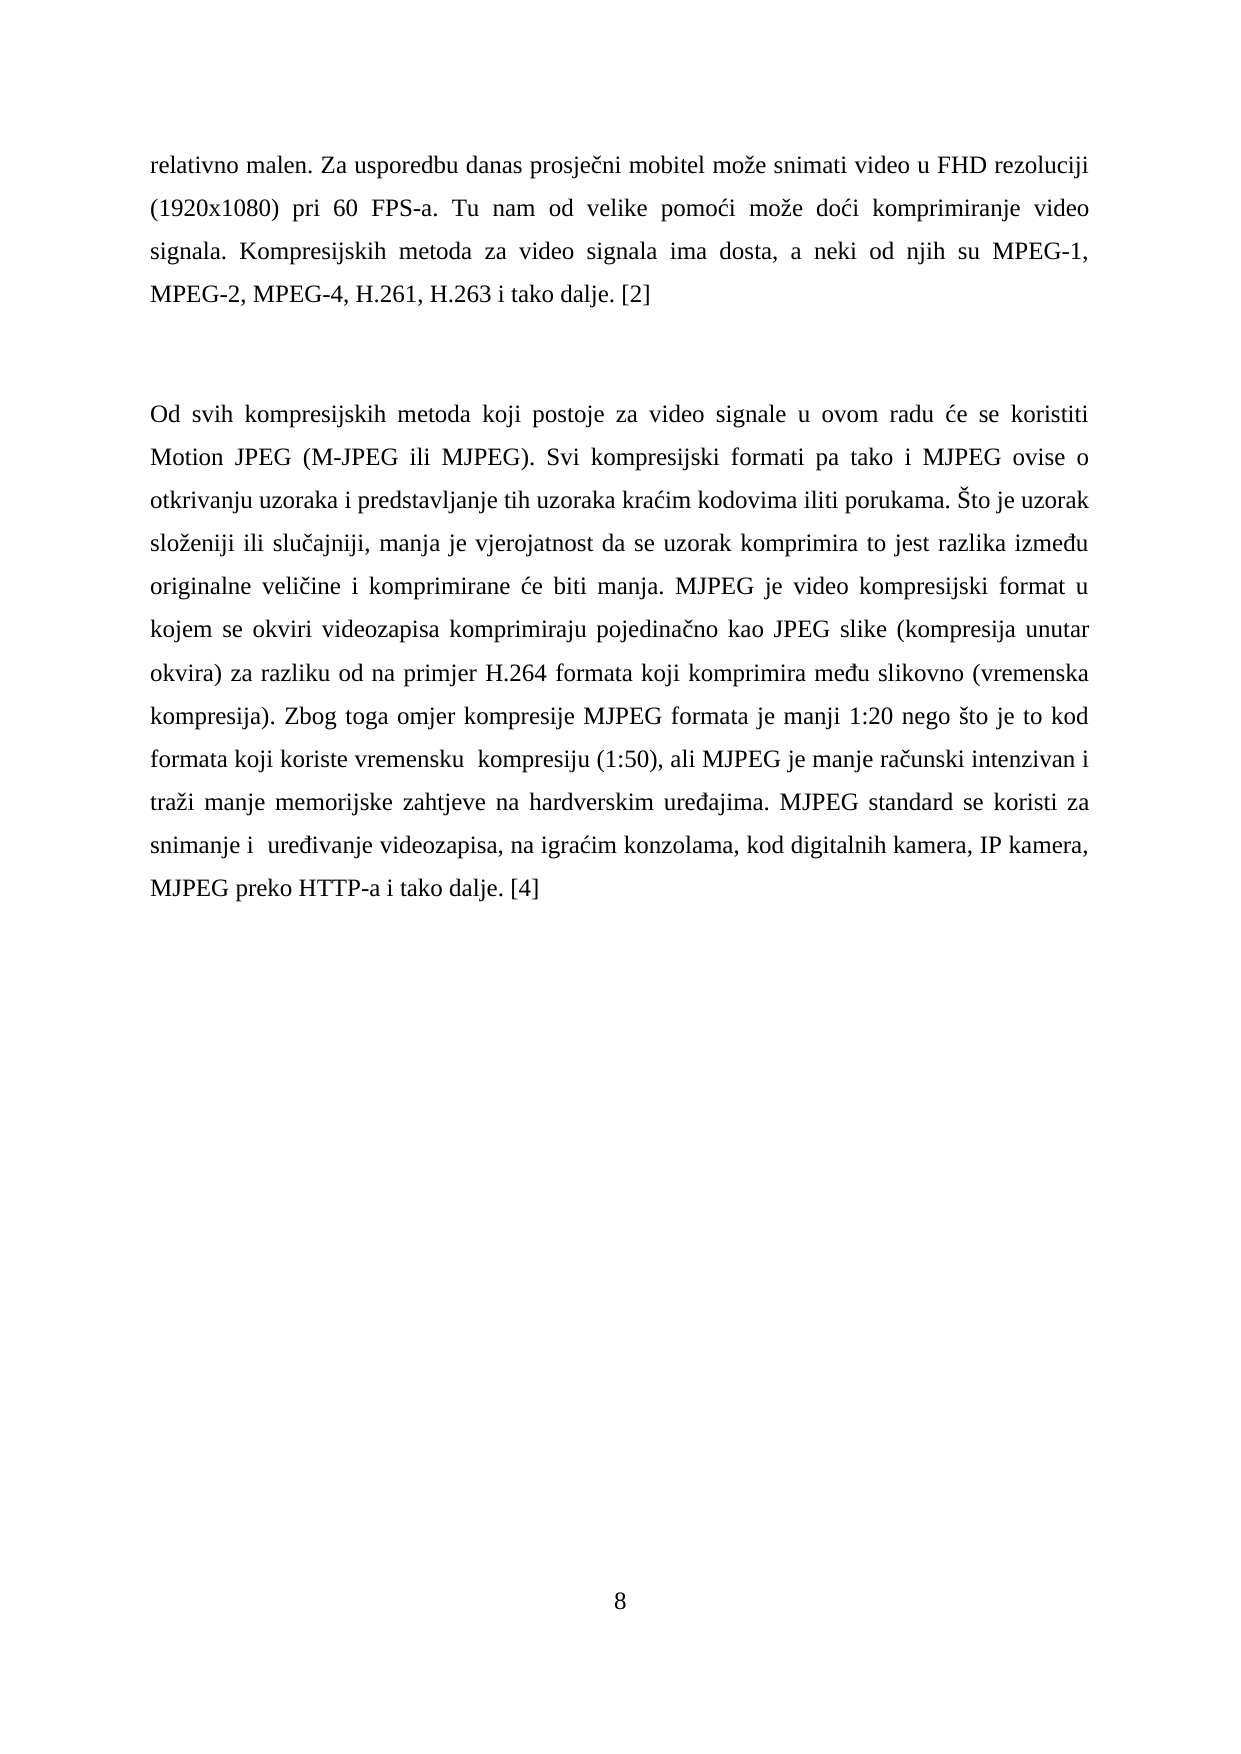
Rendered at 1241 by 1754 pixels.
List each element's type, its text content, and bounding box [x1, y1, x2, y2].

text Od svih kompresijskih metoda koji postoje za video signale u ovom radu će se koristiti Motion JPEG (M-JPEG ili MJPEG). Svi kompresijski formati pa tako i MJPEG ovise o otkrivanju uzoraka i predstavljanje tih uzoraka kraćim kodovima iliti porukama. Što je uzorak složeniji ili slučajniji, manja je vjerojatnost da se uzorak komprimira to jest razlika između originalne veličine i komprimirane će biti manja. MJPEG je video kompresijski format u kojem se okviri videozapisa komprimiraju pojedinačno kao JPEG slike (kompresija unutar okvira) za razliku od na primjer H.264 formata koji komprimira među slikovno (vremenska kompresija). Zbog toga omjer kompresije MJPEG formata je manji 1:20 nego što je to kod formata koji koriste vremensku kompresiju (1:50), ali MJPEG je manje računski intenzivan i traži manje memorijske zahtjeve na hardverskim uređajima. MJPEG standard se koristi za snimanje i uređivanje videozapisa, na igraćim konzolama, kod digitalnih kamera, IP kamera, MJPEG preko HTTP-a i tako dalje. [4] [150, 399, 1090, 902]
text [150, 150, 1090, 308]
